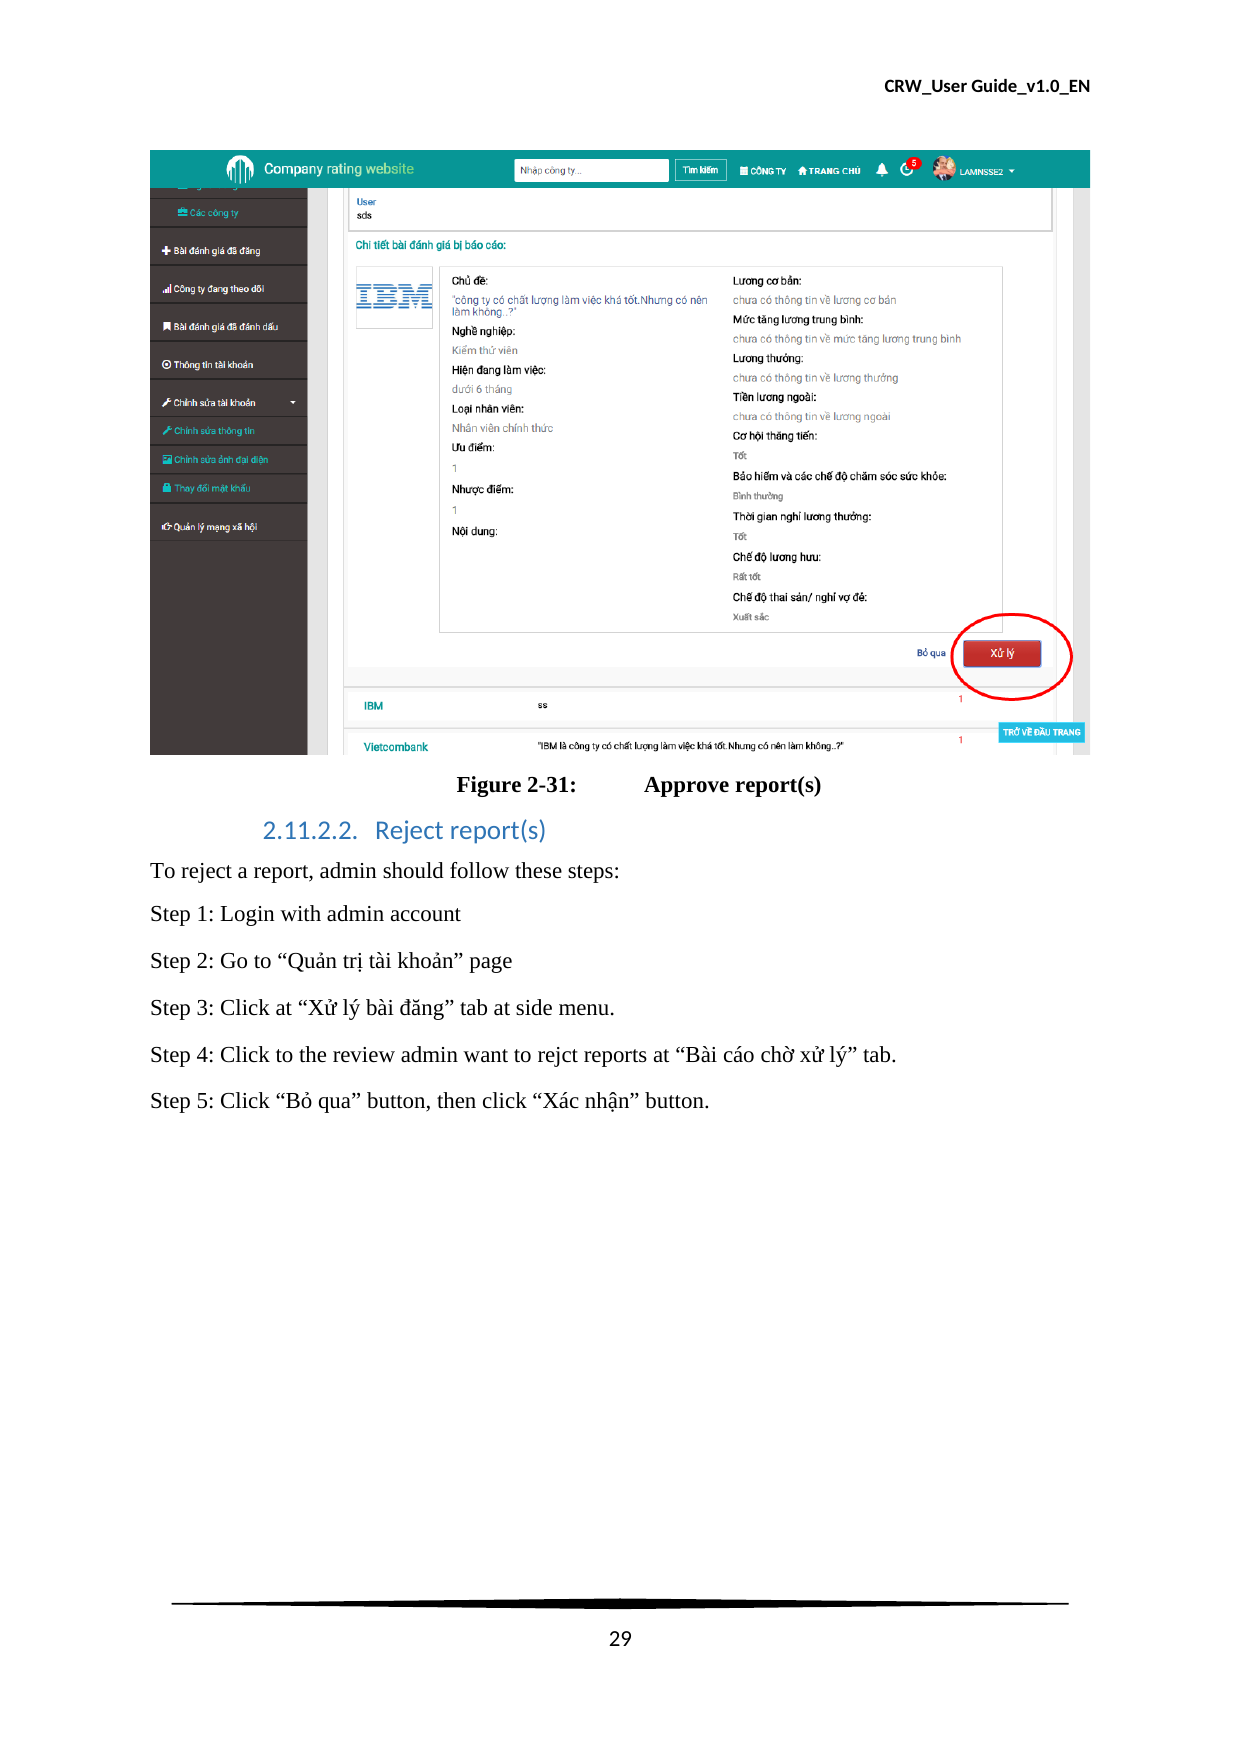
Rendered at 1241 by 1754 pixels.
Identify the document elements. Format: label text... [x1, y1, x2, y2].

text Step 3: Click at “Xử lý bài đăng” tab at side menu. [150, 994, 1090, 1020]
picture [150, 150, 1091, 755]
text Step 4: Click to the review admin want to rejct reports at “Bài cáo chờ xử lý” tab. [150, 1041, 1090, 1067]
text Step 1: Login with admin account [150, 900, 1090, 926]
text Step 2: Go to “Quản trị tài khoản” page [150, 947, 1090, 973]
text Step 5: Click “Bỏ qua” button, then click “Xác nhận” button. [150, 1088, 1090, 1114]
subtitle Reject report(s) [262, 813, 1090, 846]
list To reject a report, admin should follow these steps: [150, 857, 1090, 884]
text Approve report(s) [187, 771, 1090, 797]
